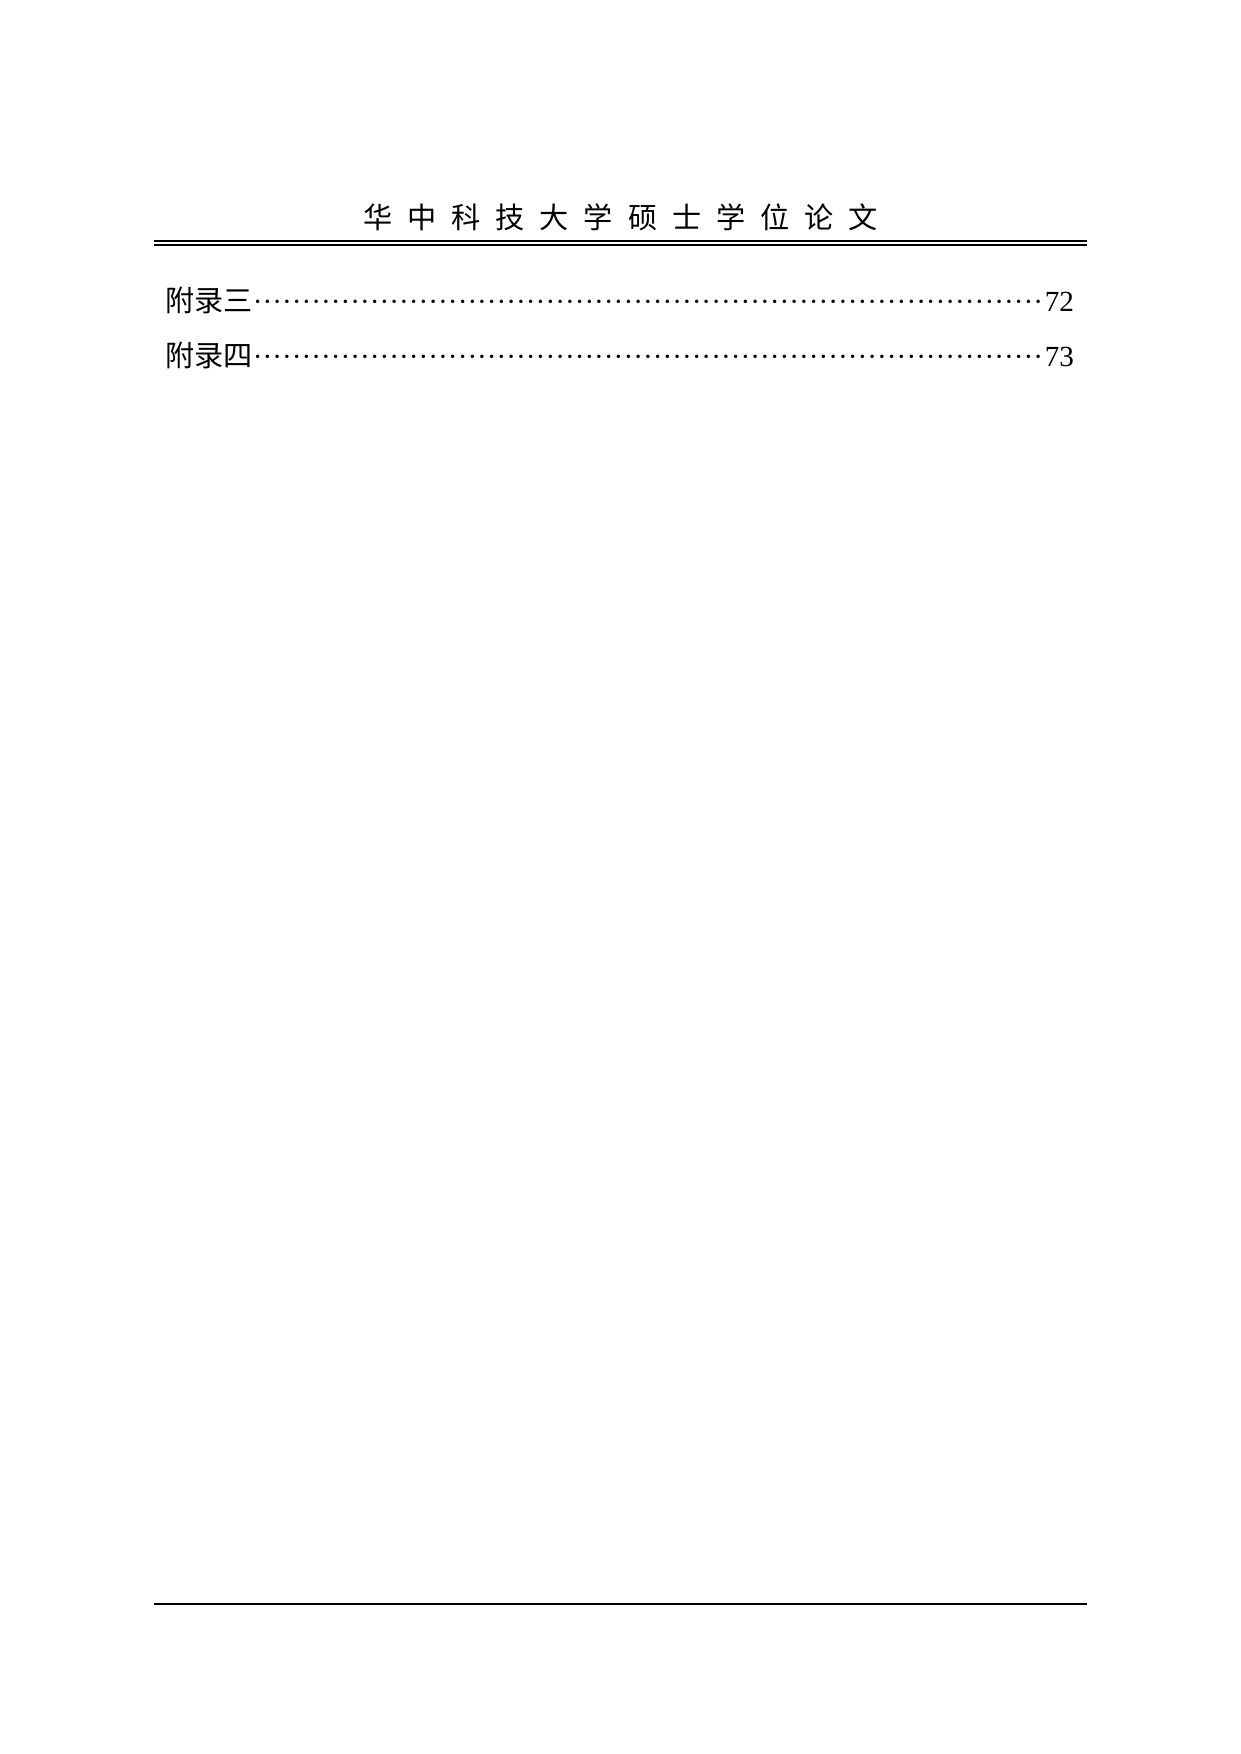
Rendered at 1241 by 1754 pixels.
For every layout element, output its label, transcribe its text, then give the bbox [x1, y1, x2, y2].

text 附录四 73 [165, 332, 1075, 374]
text 附录三 72 [165, 277, 1075, 319]
